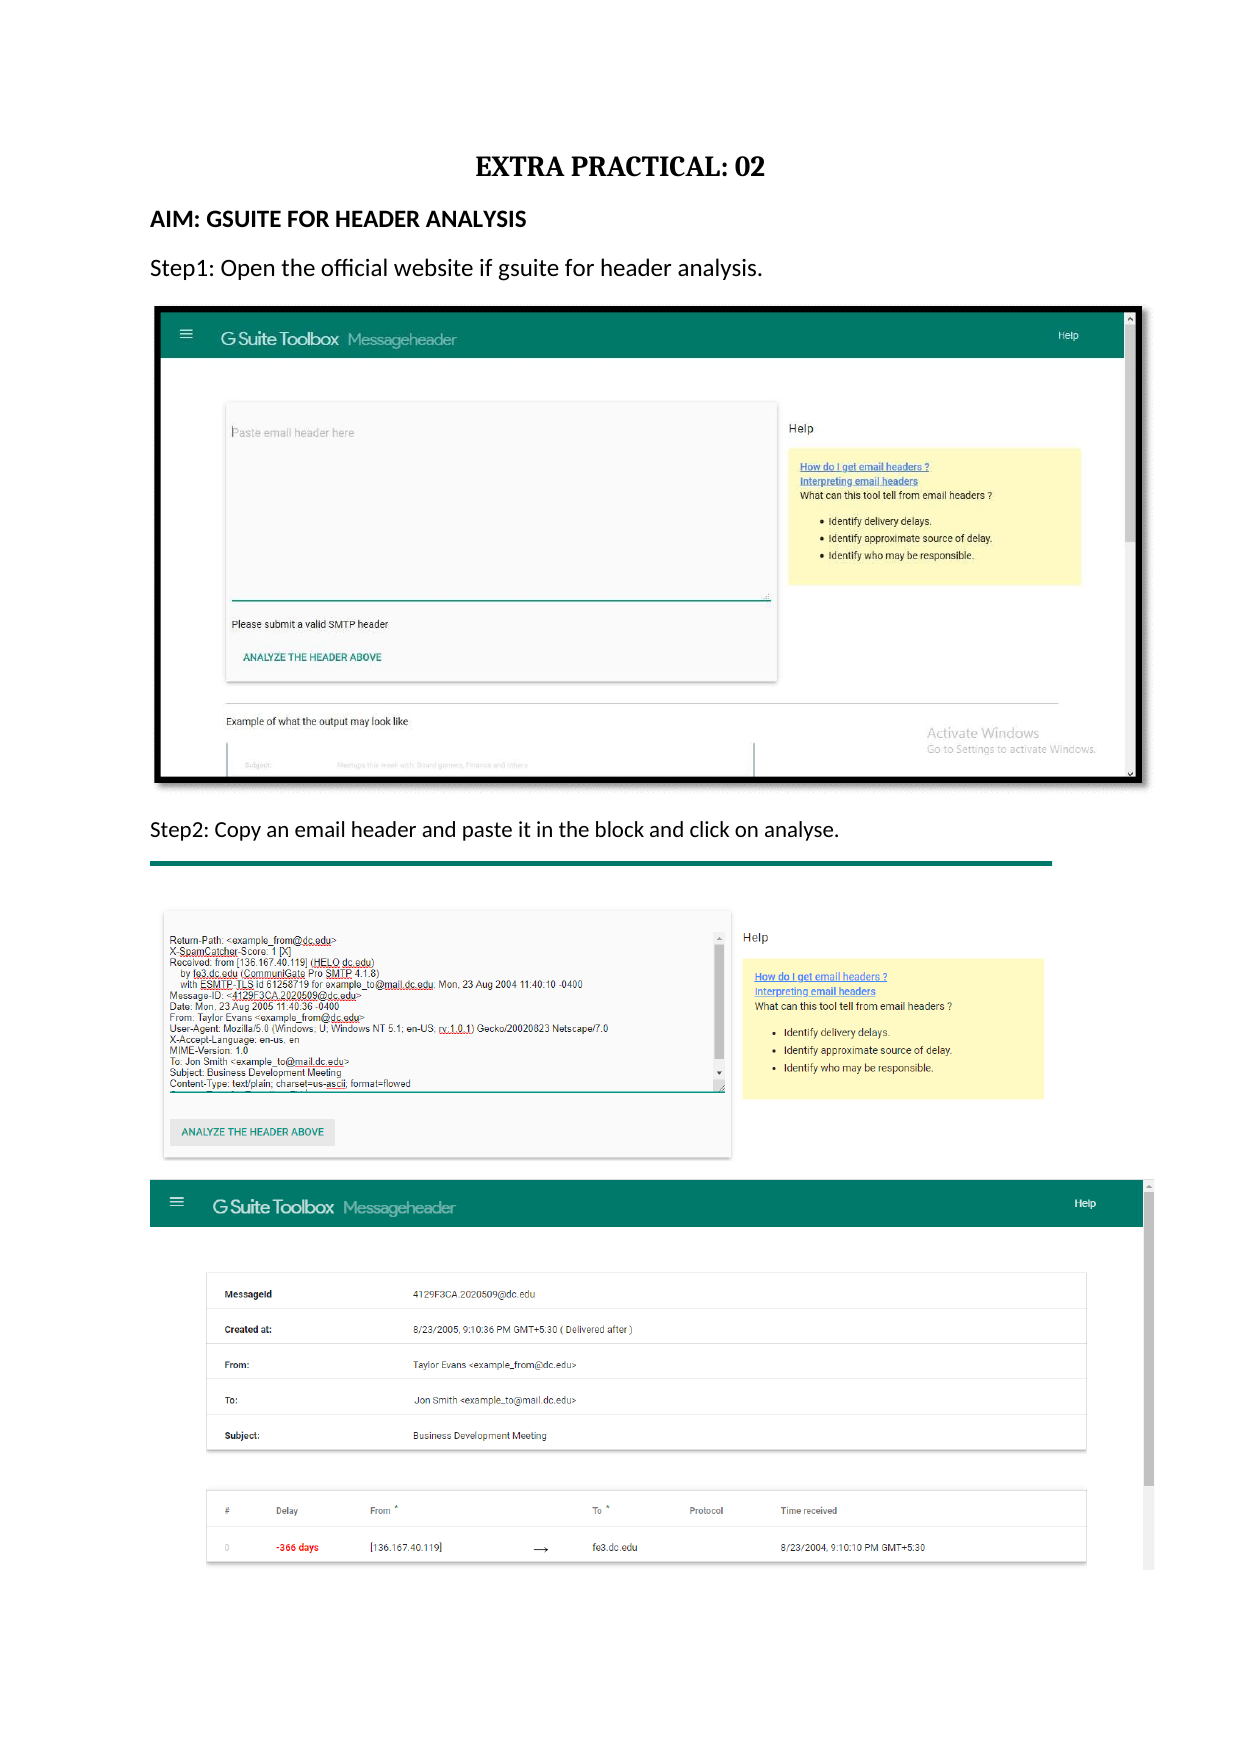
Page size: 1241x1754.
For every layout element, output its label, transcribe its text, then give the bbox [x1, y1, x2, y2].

picture [150, 861, 1053, 1161]
picture [150, 1179, 1155, 1570]
text Step1: Open the official website if gsuite for header analysis. [150, 252, 1090, 283]
text EXTRA PRACTICAL: 02 [150, 150, 1090, 183]
text AIM: GSUITE FOR HEADER ANALYSIS [150, 203, 1090, 233]
picture [150, 301, 1156, 796]
text Step2: Copy an email header and paste it in the block and click on analyse. [150, 815, 1090, 843]
